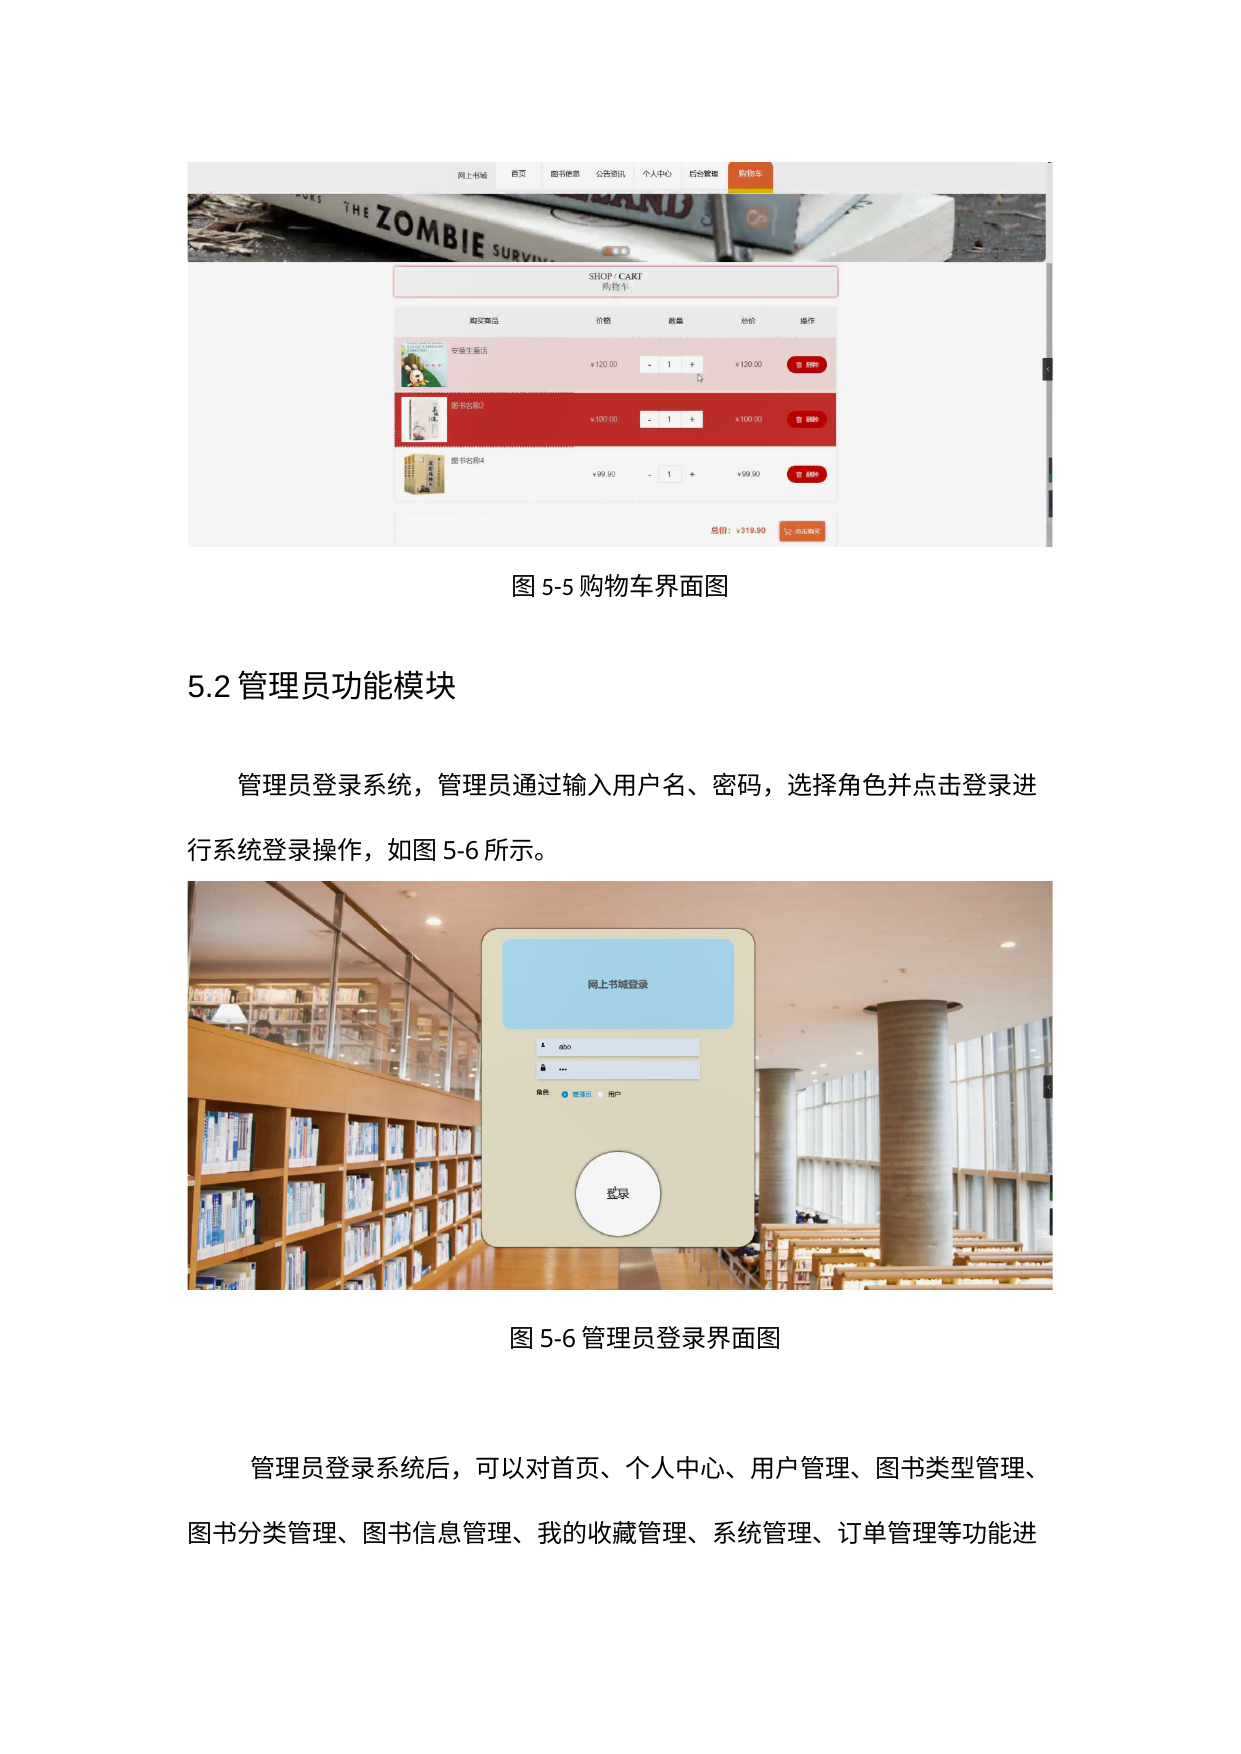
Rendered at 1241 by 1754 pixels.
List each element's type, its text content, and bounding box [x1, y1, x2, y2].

picture [187, 881, 1053, 1290]
picture [187, 162, 1053, 547]
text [187, 1434, 1053, 1564]
subtitle 5.2管理员功能模块 [187, 652, 1053, 717]
text 管理员登录系统，管理员通过输入用户名、密码，选择角色并点击登录进行系统登录操作，如图5-6所示。 [187, 751, 1053, 881]
text 图5-6管理员登录界面图 [187, 1304, 1053, 1369]
text 图5-5购物车界面图 [187, 552, 1053, 617]
